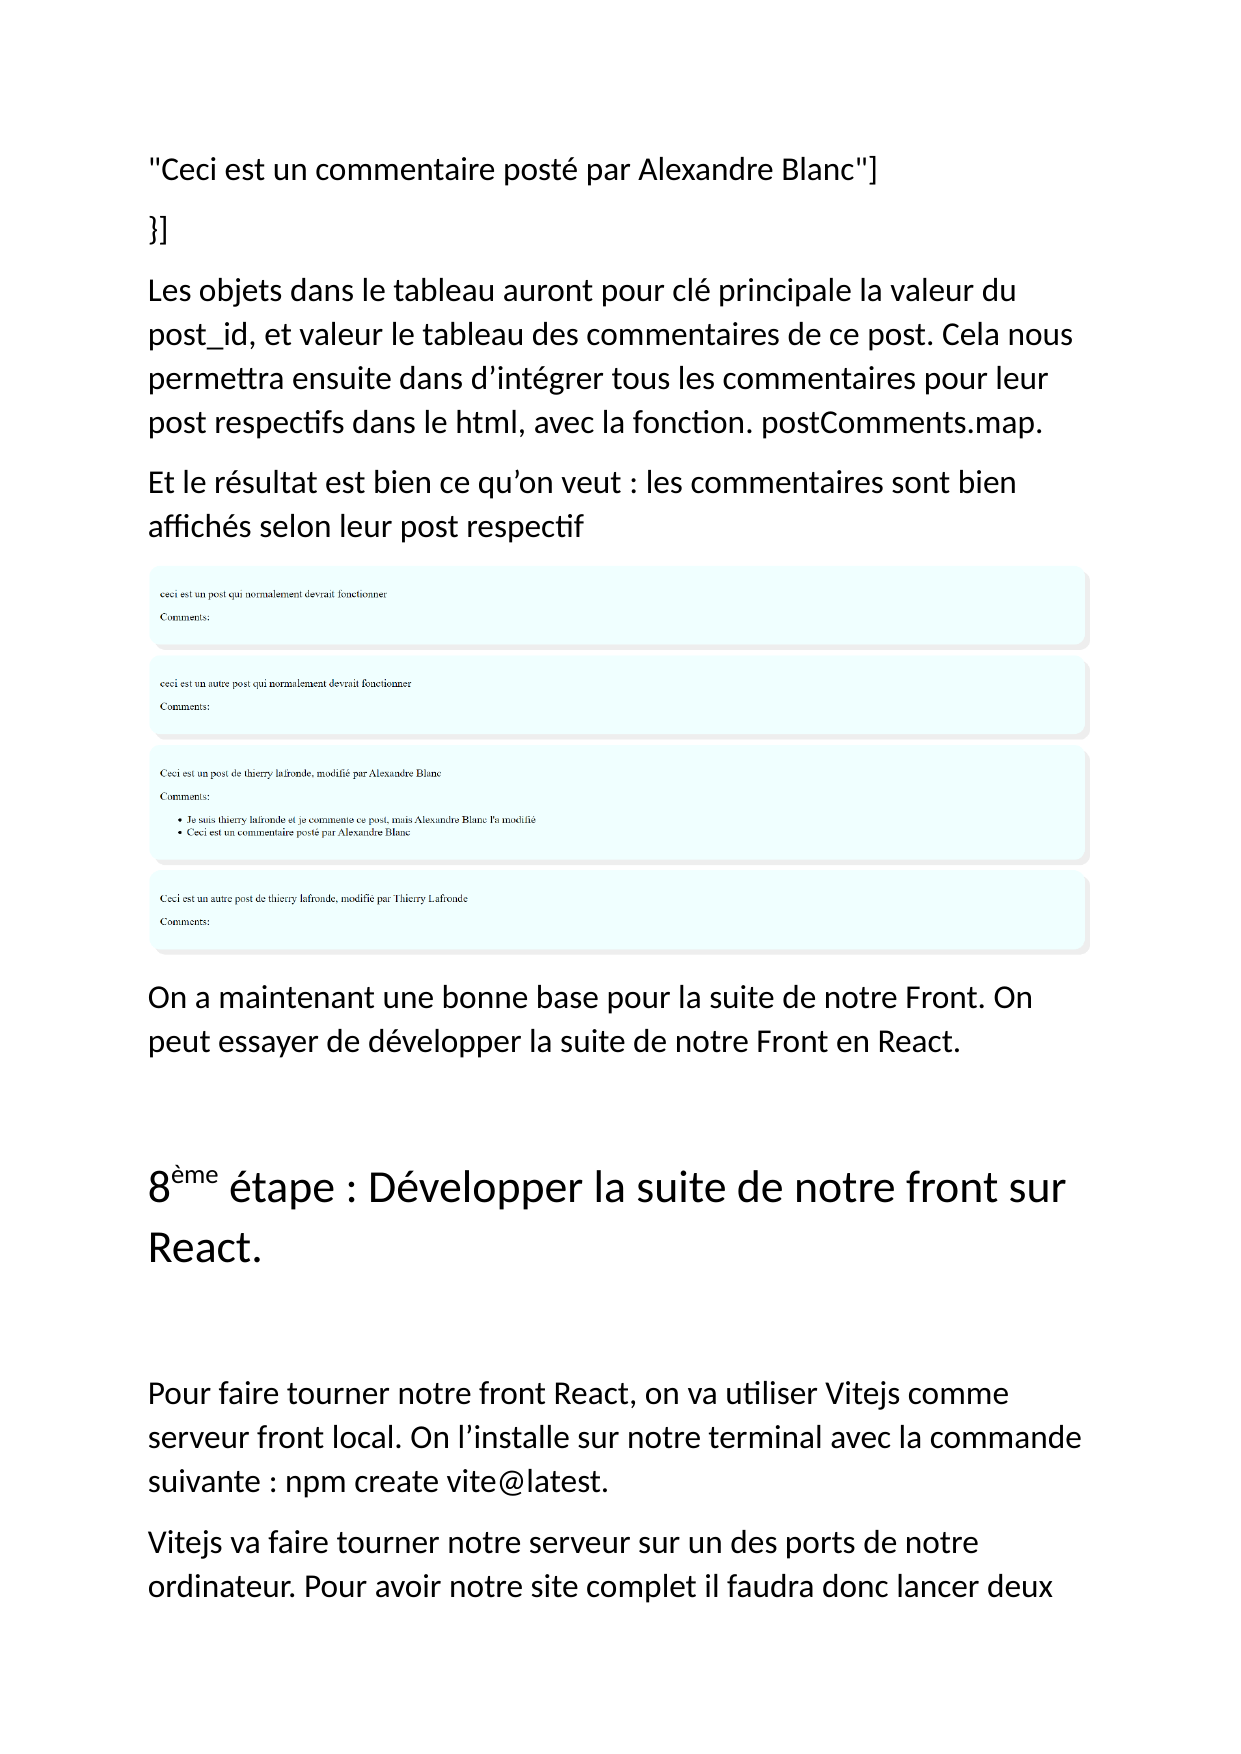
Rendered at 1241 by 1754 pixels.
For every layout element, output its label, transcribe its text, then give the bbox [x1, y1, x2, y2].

text 8ème étape : Développer la suite de notre front sur React. [148, 1158, 1093, 1274]
text "Ceci est un commentaire posté par Alexandre Blanc"] [148, 148, 1093, 188]
text }] [148, 208, 1093, 249]
text On a maintenant une bonne base pour la suite de notre Front. On peut essayer de développer la suite de notre Front en React. [148, 977, 1093, 1061]
text Les objets dans le tableau auront pour clé principale la valeur du post_id, et valeur le tableau des commentaires de ce post. Cela nous permettra ensuite dans d’intégrer tous les commentaires pour leur post respectifs dans le html, avec la fonction. postComments.map. [148, 269, 1093, 441]
text Pour faire tourner notre front React, on va utiliser Vitejs comme serveur front local. On l’installe sur notre terminal avec la commande suivante : npm create vite@latest. [148, 1372, 1093, 1501]
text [148, 1521, 1093, 1606]
picture [147, 548, 1092, 958]
